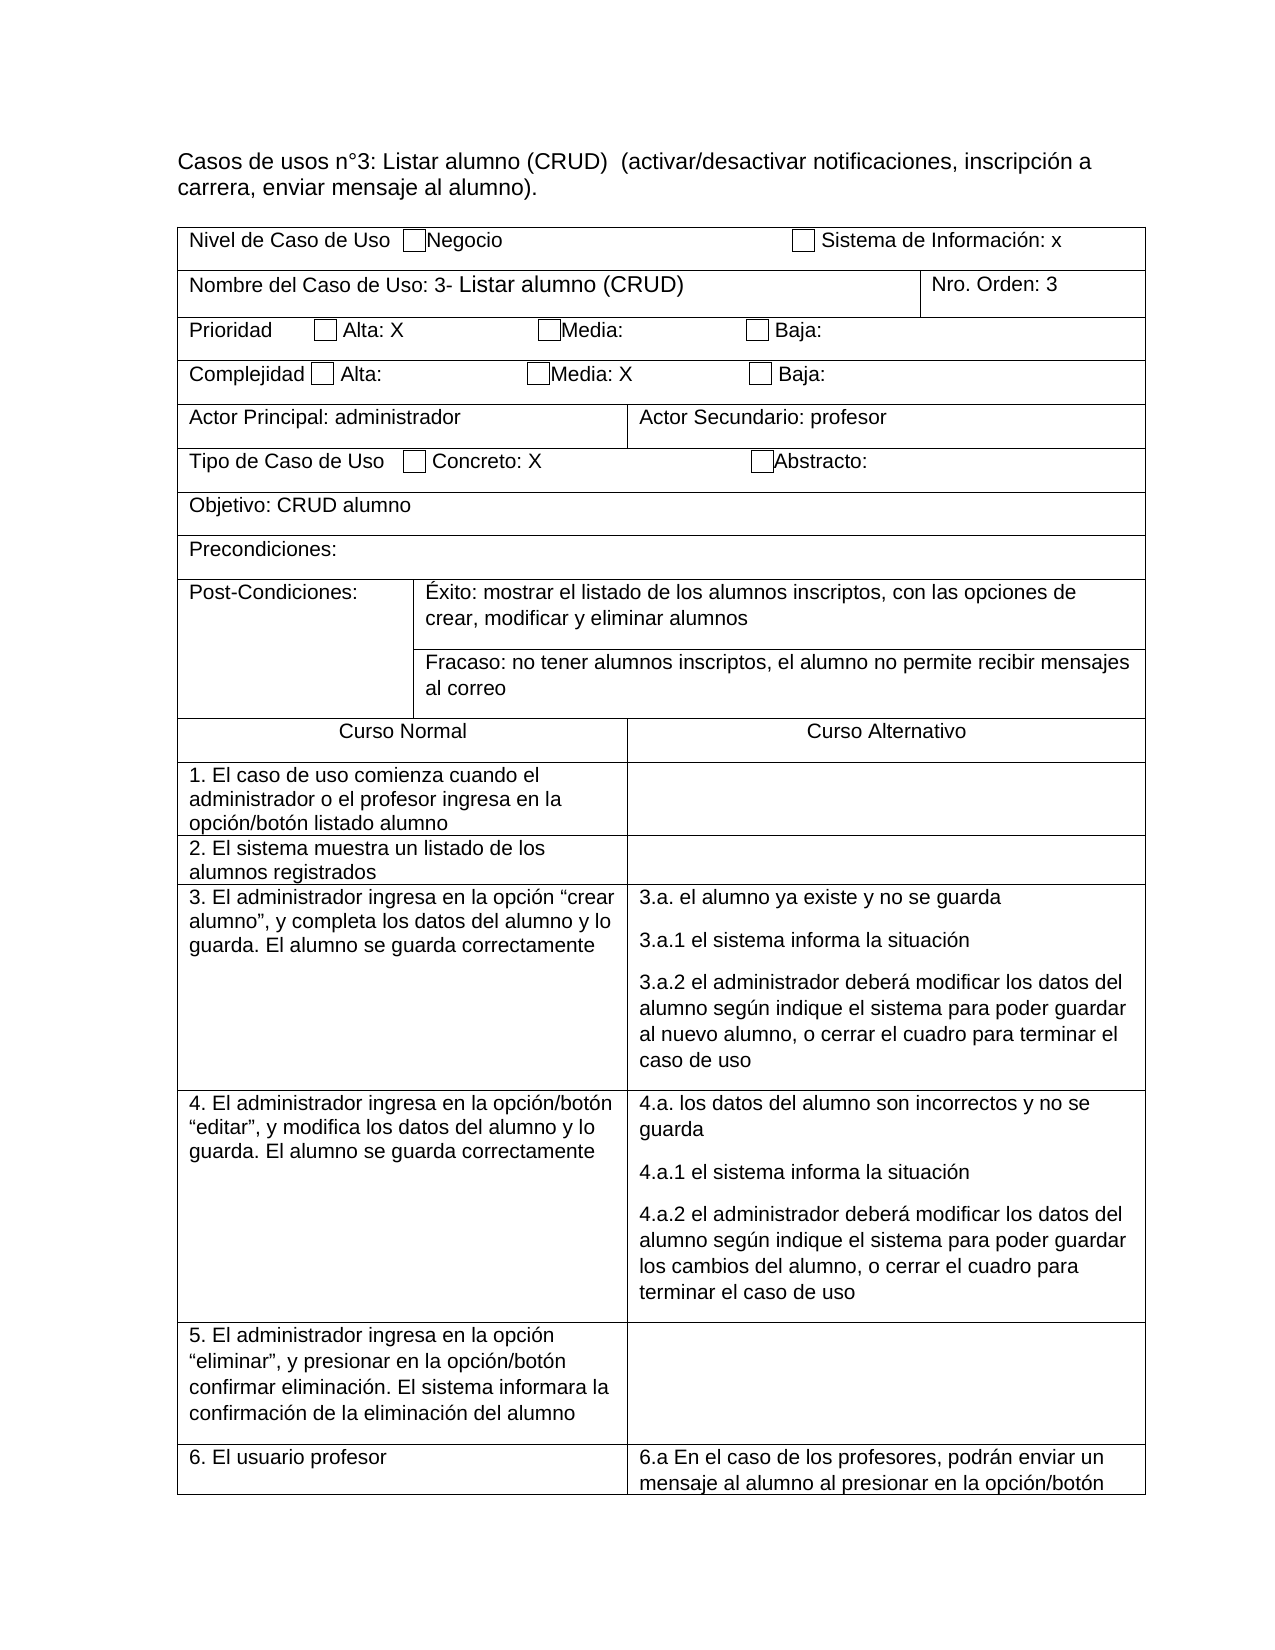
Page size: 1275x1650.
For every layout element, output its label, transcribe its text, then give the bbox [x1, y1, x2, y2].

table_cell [628, 1445, 1145, 1494]
table_cell Complejidad Alta: Media: X Baja: [178, 361, 1145, 404]
table_cell [628, 1323, 1145, 1443]
table_cell [628, 836, 1145, 884]
table_cell Éxito: mostrar el listado de los alumnos inscriptos, con las opciones de crear, modificar y eliminar alumnos [414, 580, 1145, 649]
table_cell Nombre del Caso de Uso: 3- Listar alumno (CRUD) [178, 271, 920, 317]
table_cell Prioridad Alta: X Media: Baja: [178, 318, 1145, 360]
table_cell Nro. Orden: 3 [921, 271, 1145, 317]
table_cell Actor Secundario: profesor [628, 405, 1145, 448]
table_cell Precondiciones: [178, 536, 1145, 579]
table_cell [628, 763, 1145, 835]
table_cell 2. El sistema muestra un listado de los alumnos registrados [178, 836, 627, 884]
table_cell Fracaso: no tener alumnos inscriptos, el alumno no permite recibir mensajes al correo [414, 650, 1145, 718]
table_cell 1. El caso de uso comienza cuando el administrador o el profesor ingresa en la opción/botón listado alumno [178, 763, 627, 835]
text Casos de usos n°3: Listar alumno (CRUD) (activar/desactivar notificaciones, inscripción a carrera, enviar mensaje al alumno). [177, 148, 1098, 200]
table_cell 5. El administrador ingresa en la opción “eliminar”, y presionar en la opción/botón confirmar eliminación. El sistema informara la confirmación de la eliminación del alumno [178, 1323, 627, 1443]
table_cell Tipo de Caso de Uso Concreto: X Abstracto: [178, 449, 1145, 492]
table_cell Curso Alternativo [628, 719, 1145, 762]
table_cell 3.a. el alumno ya existe y no se guarda 3.a.1 el sistema informa la situación 3.a.2 el administrador deberá modificar los datos del alumno según indique el sistema para poder guardar al nuevo alumno, o cerrar el cuadro para terminar el caso de uso [628, 885, 1145, 1090]
table_cell Objetivo: CRUD alumno [178, 493, 1145, 535]
table_cell 4.a. los datos del alumno son incorrectos y no se guarda 4.a.1 el sistema informa la situación 4.a.2 el administrador deberá modificar los datos del alumno según indique el sistema para poder guardar los cambios del alumno, o cerrar el cuadro para terminar el caso de uso [628, 1091, 1145, 1322]
table_cell Curso Normal [178, 719, 627, 762]
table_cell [178, 1445, 627, 1494]
table_cell Post-Condiciones: [178, 580, 413, 718]
table_header Nivel de Caso de Uso Negocio Sistema de Información: x [178, 228, 1145, 270]
table_cell 3. El administrador ingresa en la opción “crear alumno”, y completa los datos del alumno y lo guarda. El alumno se guarda correctamente [178, 885, 627, 1090]
table_cell 4. El administrador ingresa en la opción/botón “editar”, y modifica los datos del alumno y lo guarda. El alumno se guarda correctamente [178, 1091, 627, 1322]
table_cell Actor Principal: administrador [178, 405, 627, 448]
